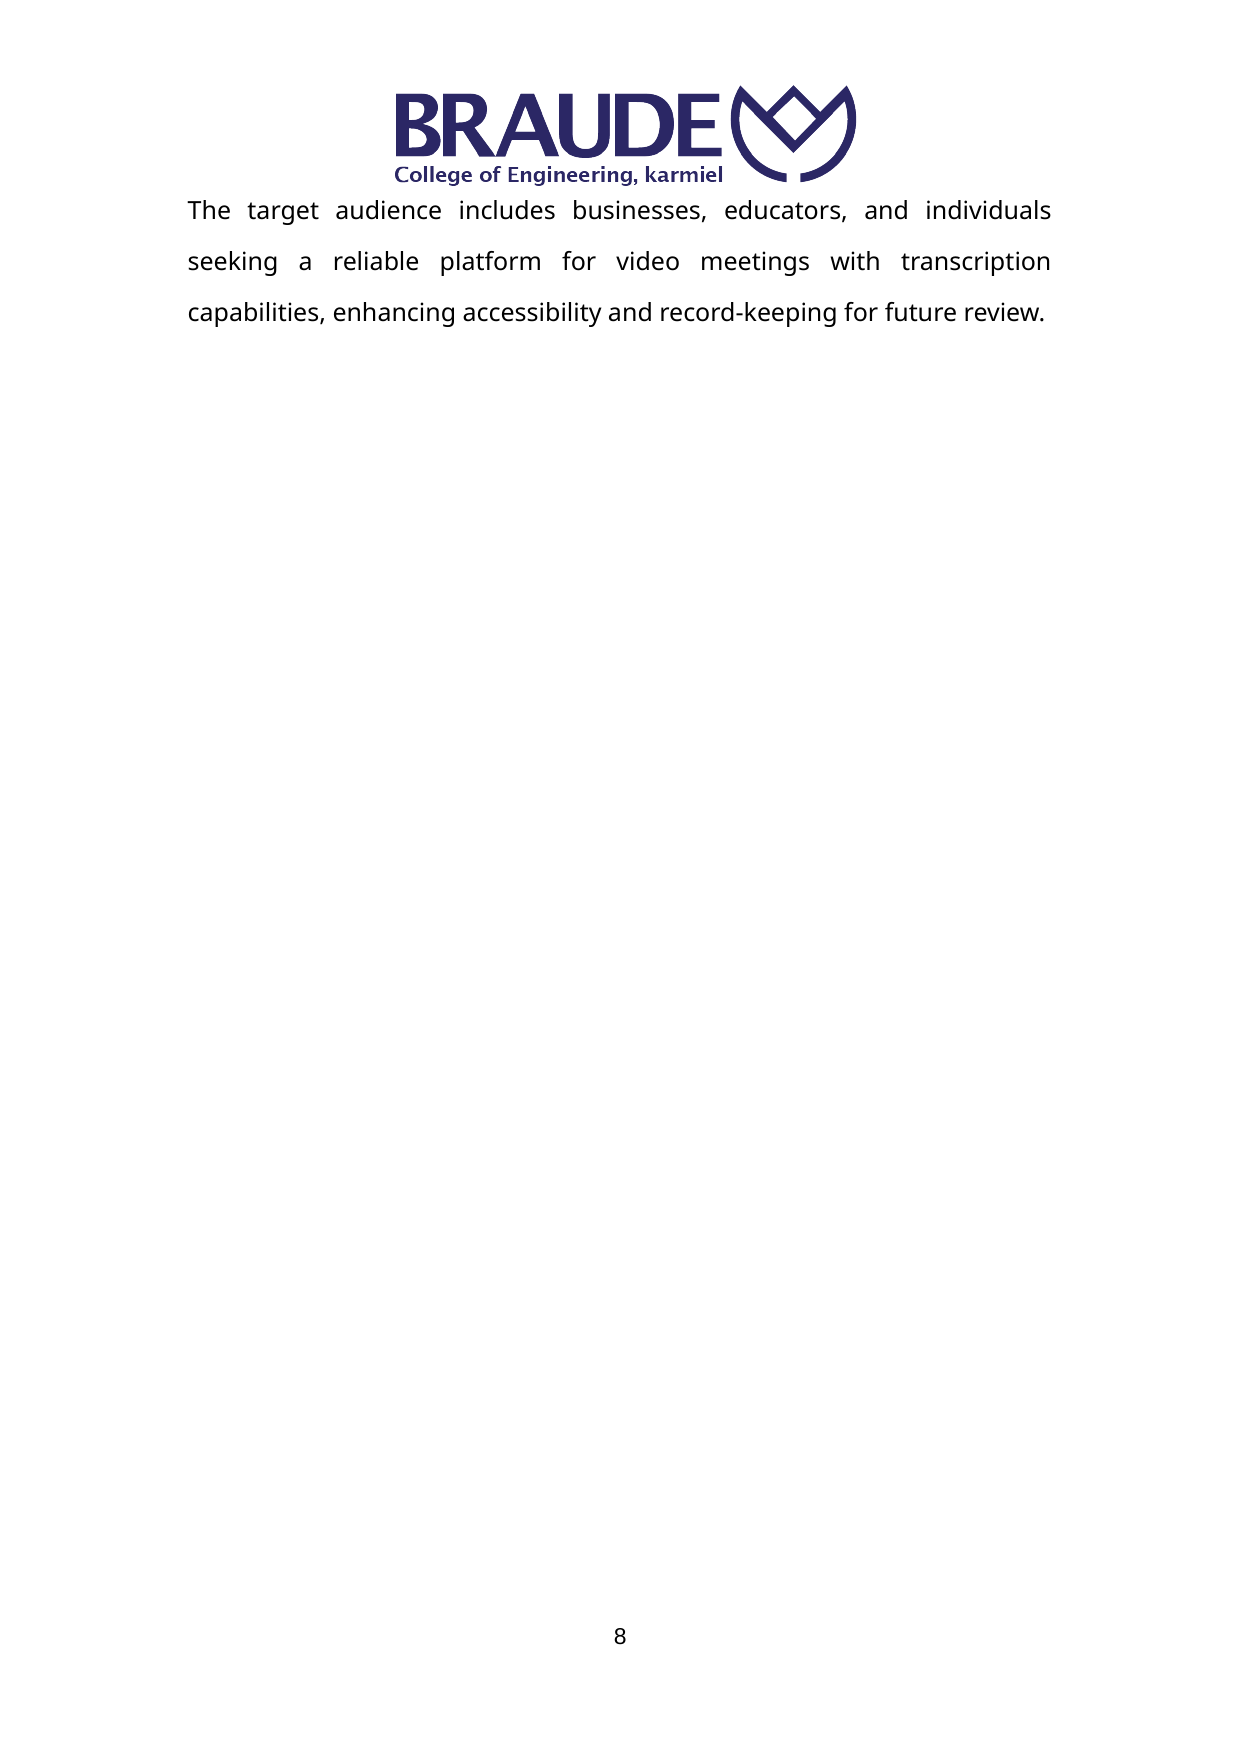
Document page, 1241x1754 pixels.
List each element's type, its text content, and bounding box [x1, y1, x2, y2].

picture [369, 73, 871, 193]
text The target audience includes businesses, educators, and individuals seeking a reliable platform for video meetings with transcription capabilities, enhancing accessibility and record-keeping for future review. [187, 192, 1053, 329]
